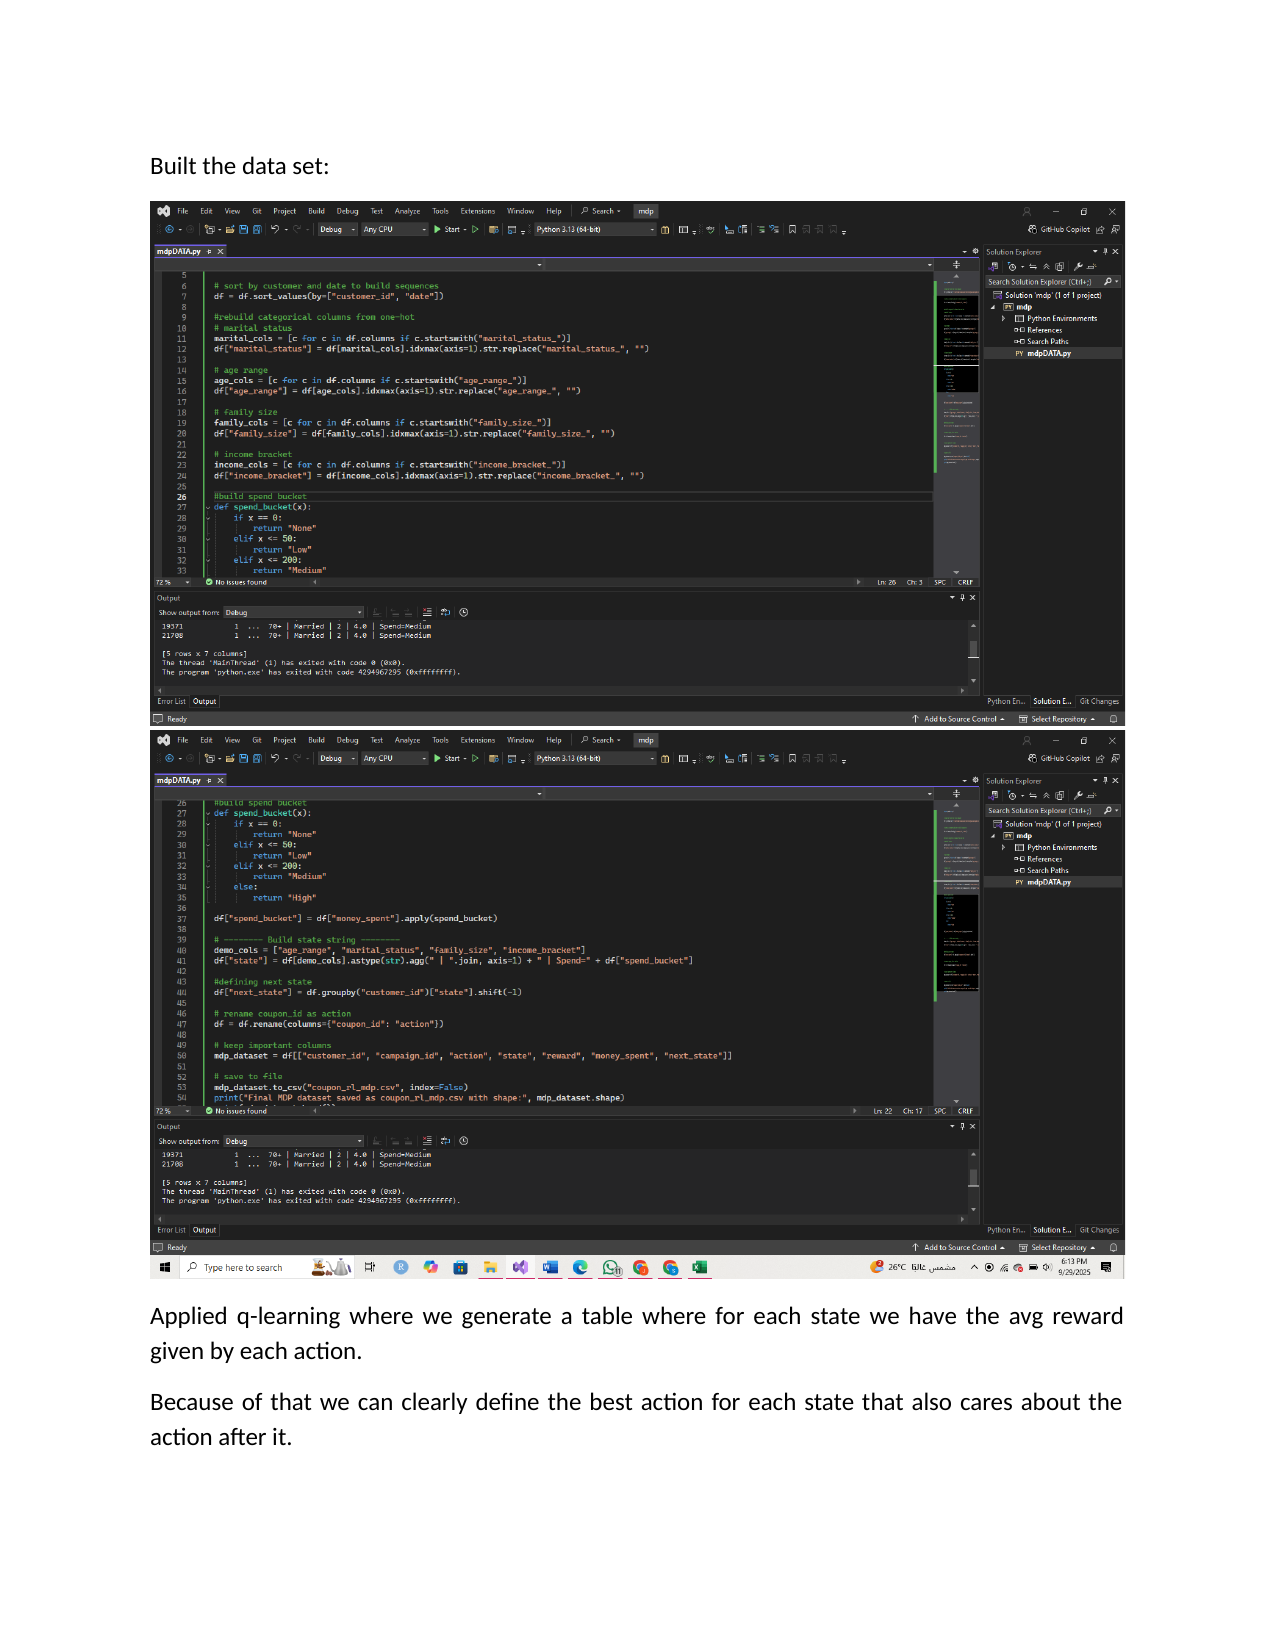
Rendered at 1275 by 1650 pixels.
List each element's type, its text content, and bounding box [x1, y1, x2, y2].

text Because of that we can clearly define the best action for each state that also cares about the action after it. [150, 1386, 1125, 1452]
picture [150, 201, 1125, 726]
text Built the data set: [150, 150, 1125, 181]
text Applied q-learning where we generate a table where for each state we have the avg reward given by each action. [150, 1300, 1125, 1365]
picture [150, 730, 1125, 1279]
